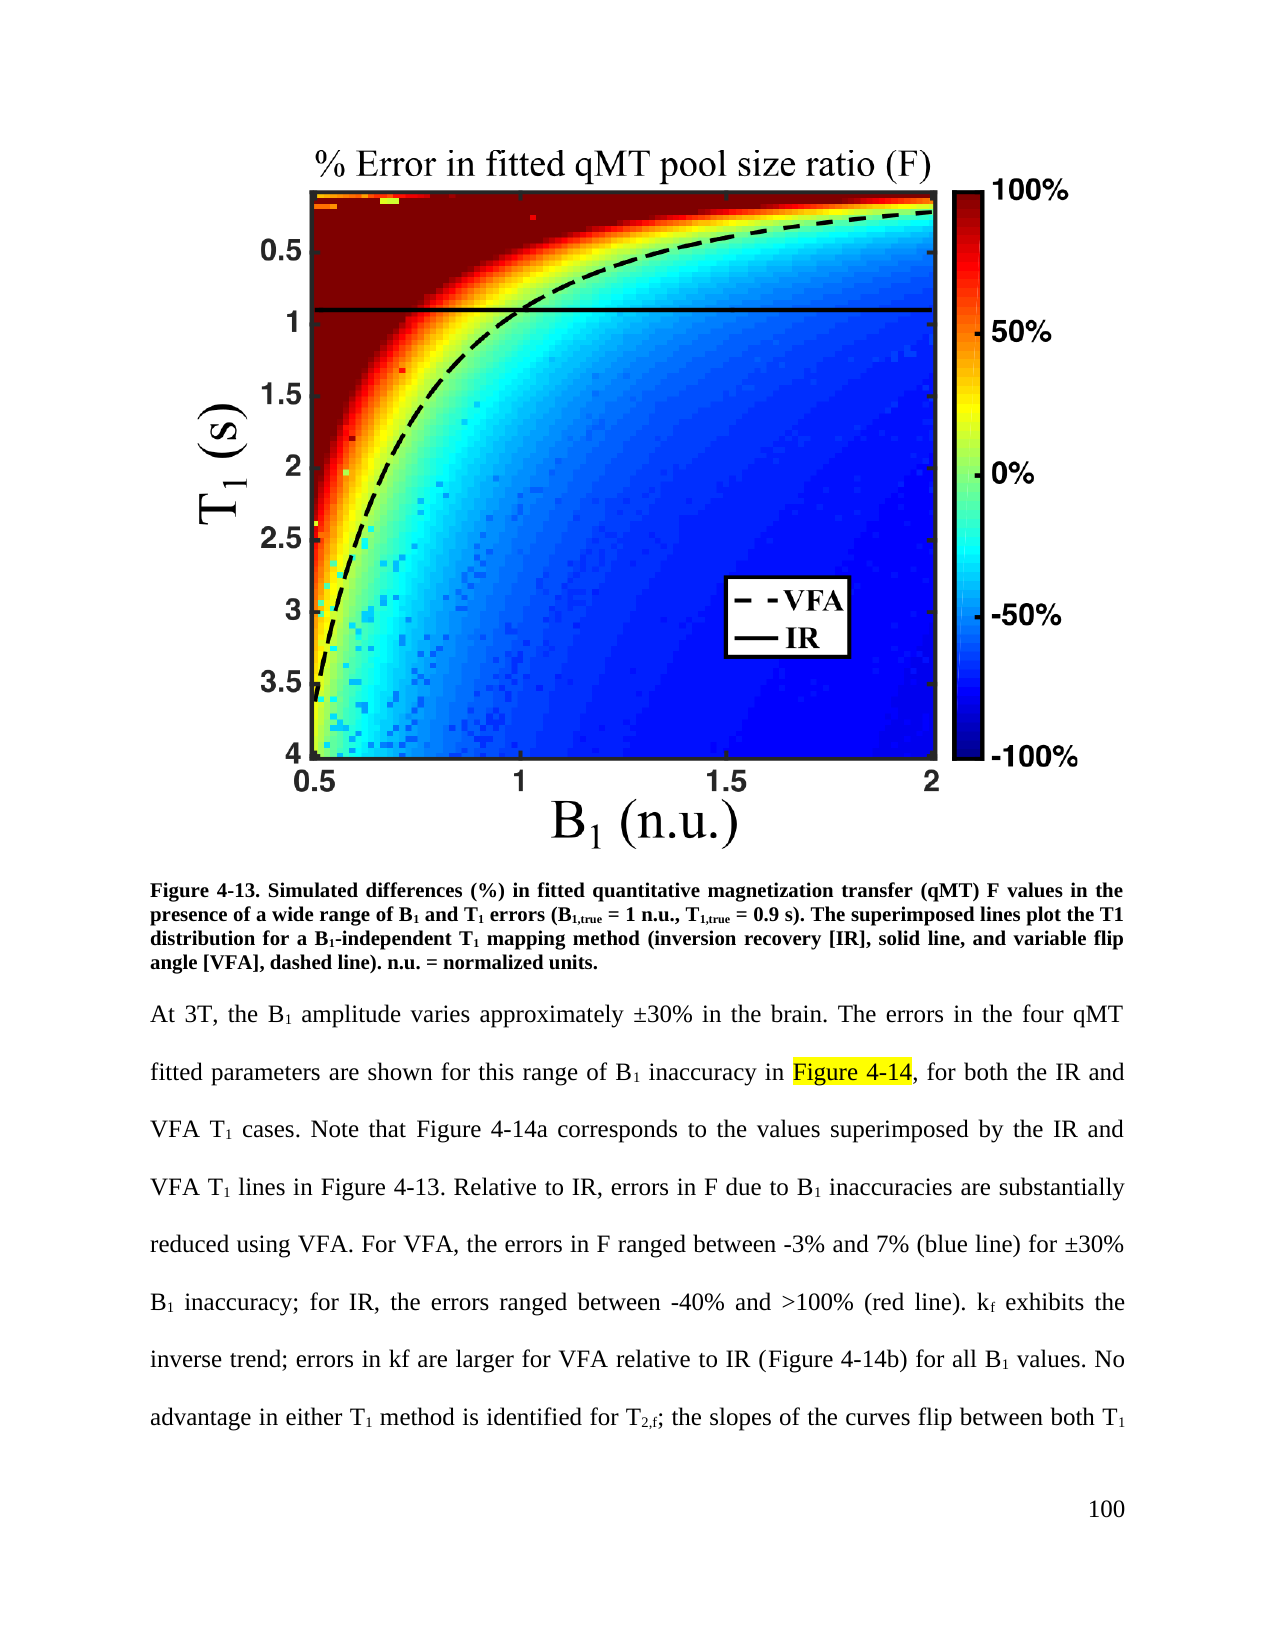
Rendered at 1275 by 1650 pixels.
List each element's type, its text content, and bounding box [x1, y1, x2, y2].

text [150, 999, 1125, 1430]
picture [197, 150, 1078, 849]
